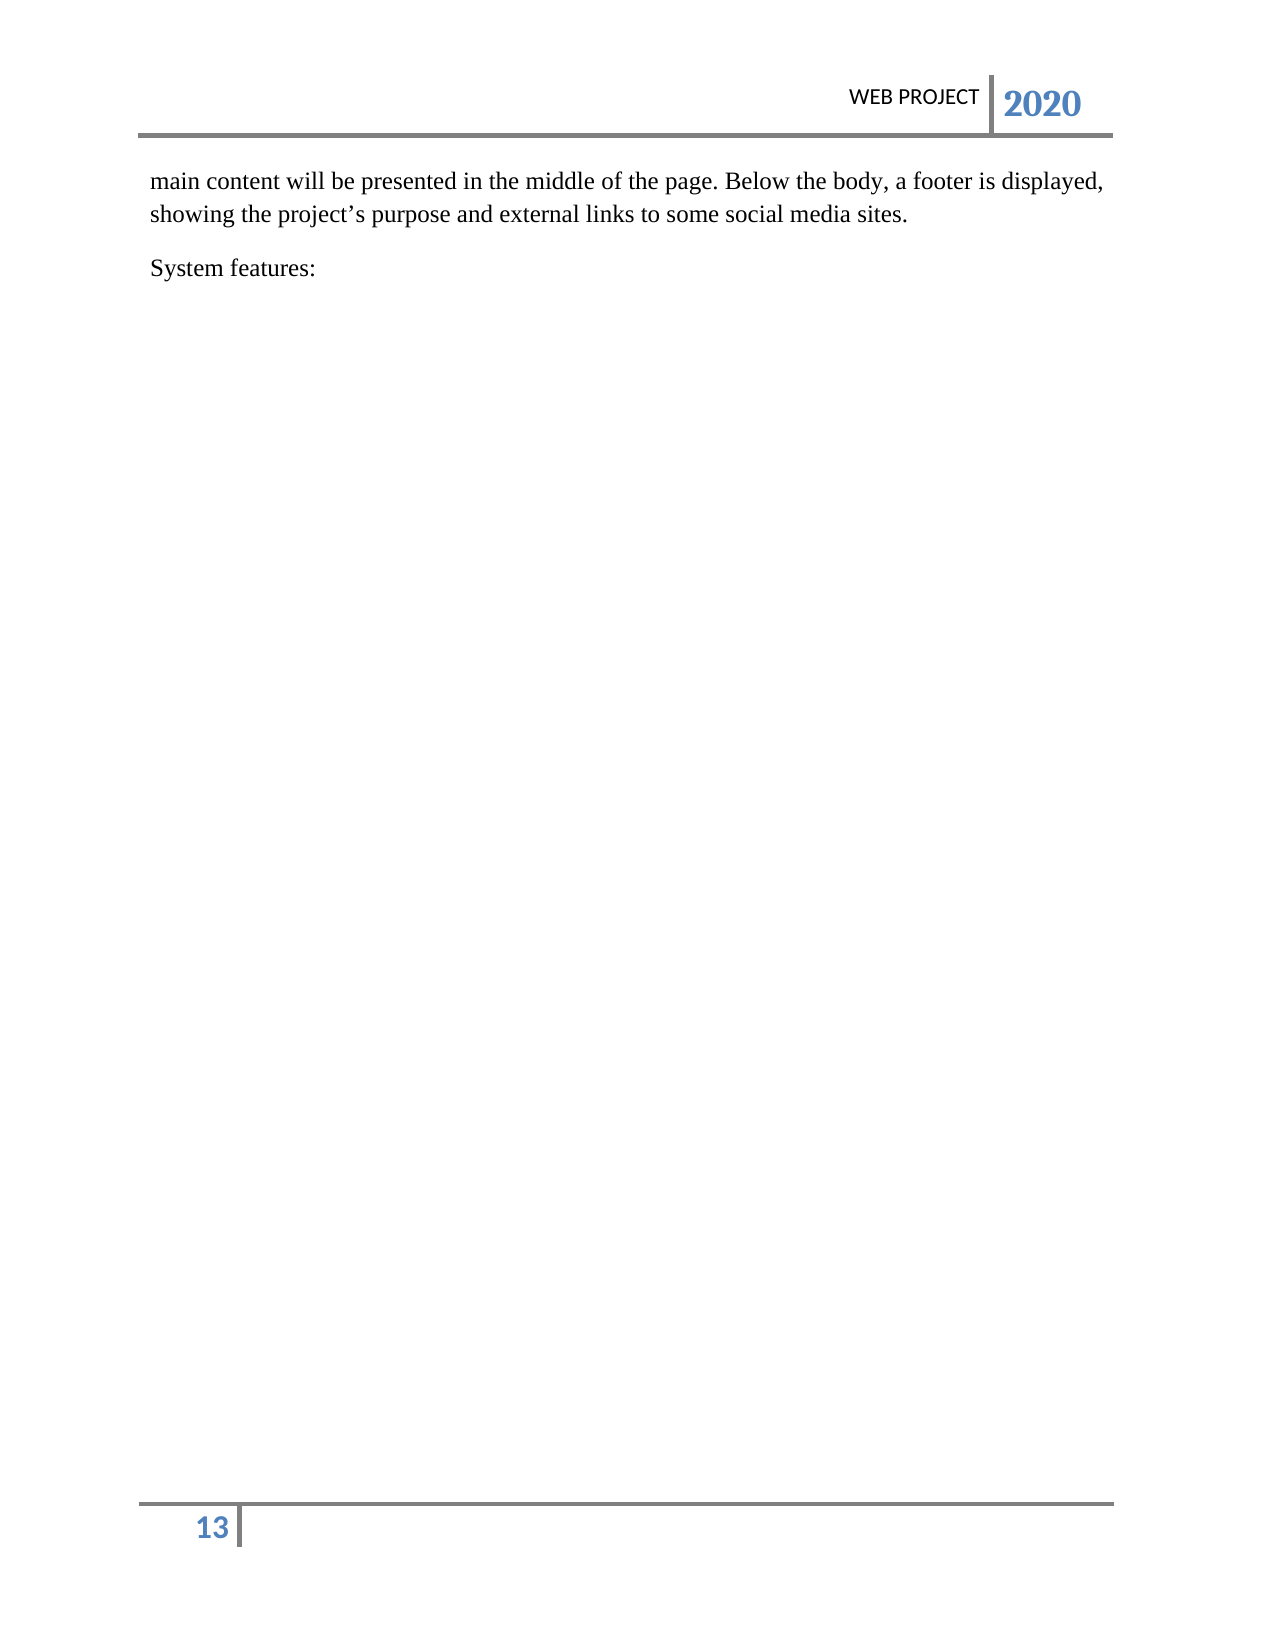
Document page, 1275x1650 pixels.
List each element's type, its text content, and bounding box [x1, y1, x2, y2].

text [150, 166, 1125, 228]
text System features: [150, 253, 1125, 281]
